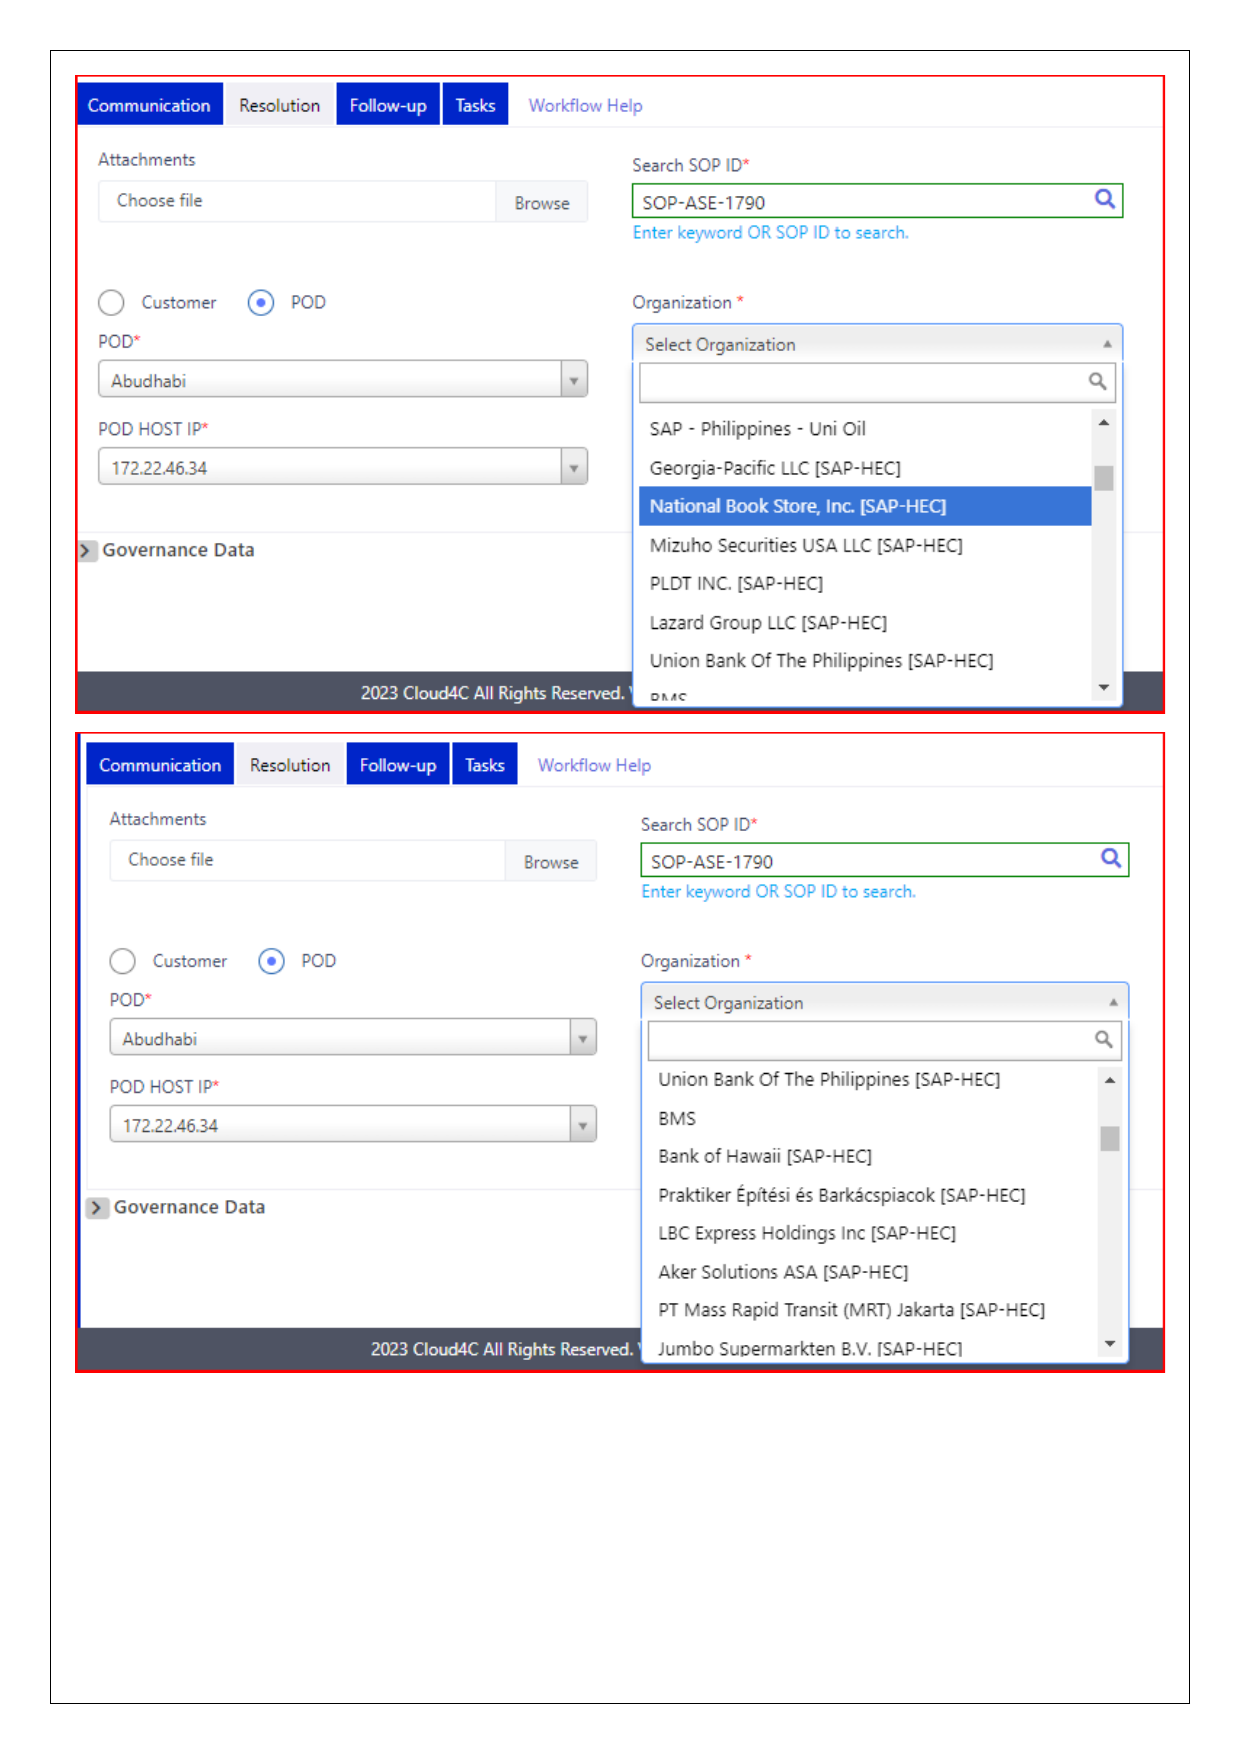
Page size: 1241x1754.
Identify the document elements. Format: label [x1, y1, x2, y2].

picture [75, 732, 1166, 1373]
picture [75, 75, 1166, 714]
